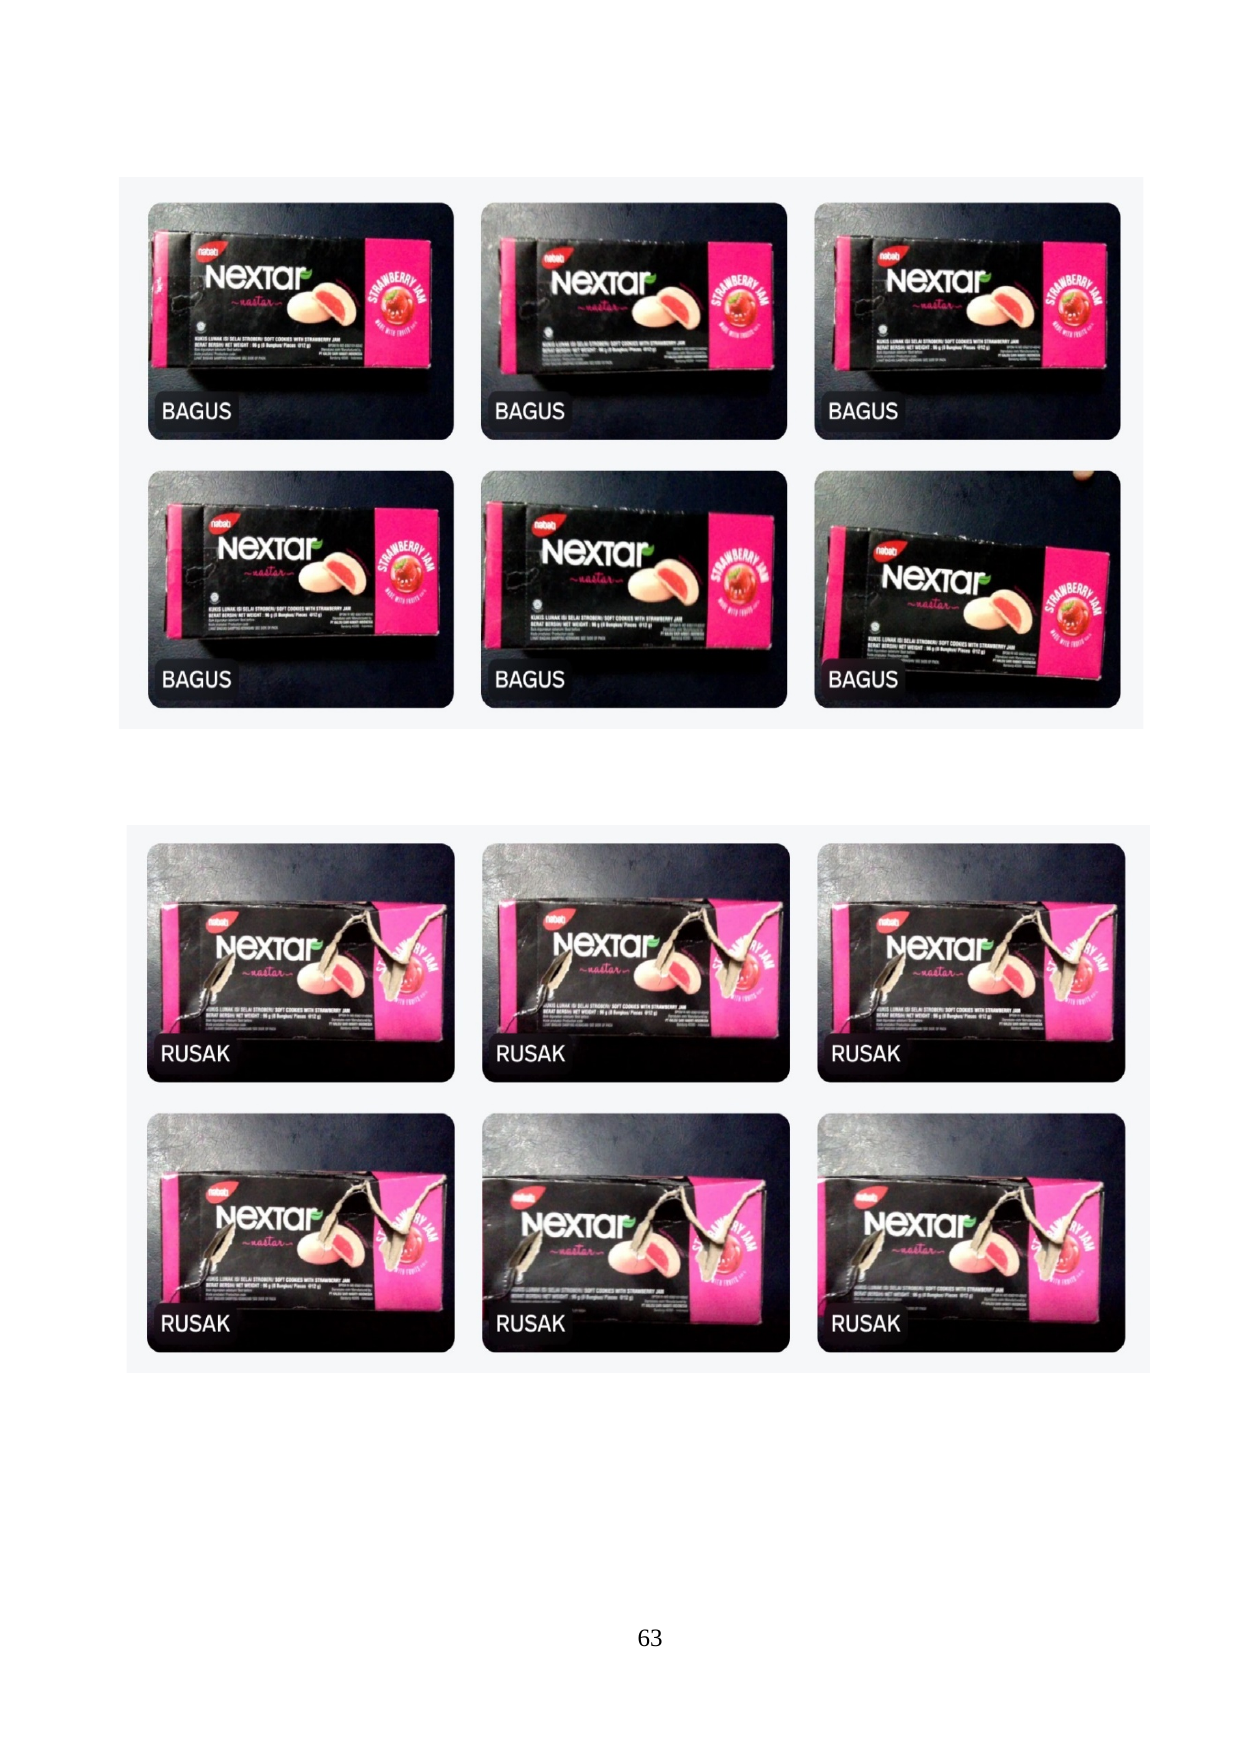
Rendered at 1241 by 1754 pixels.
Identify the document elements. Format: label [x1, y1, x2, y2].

picture [126, 825, 1150, 1373]
picture [118, 177, 1144, 729]
